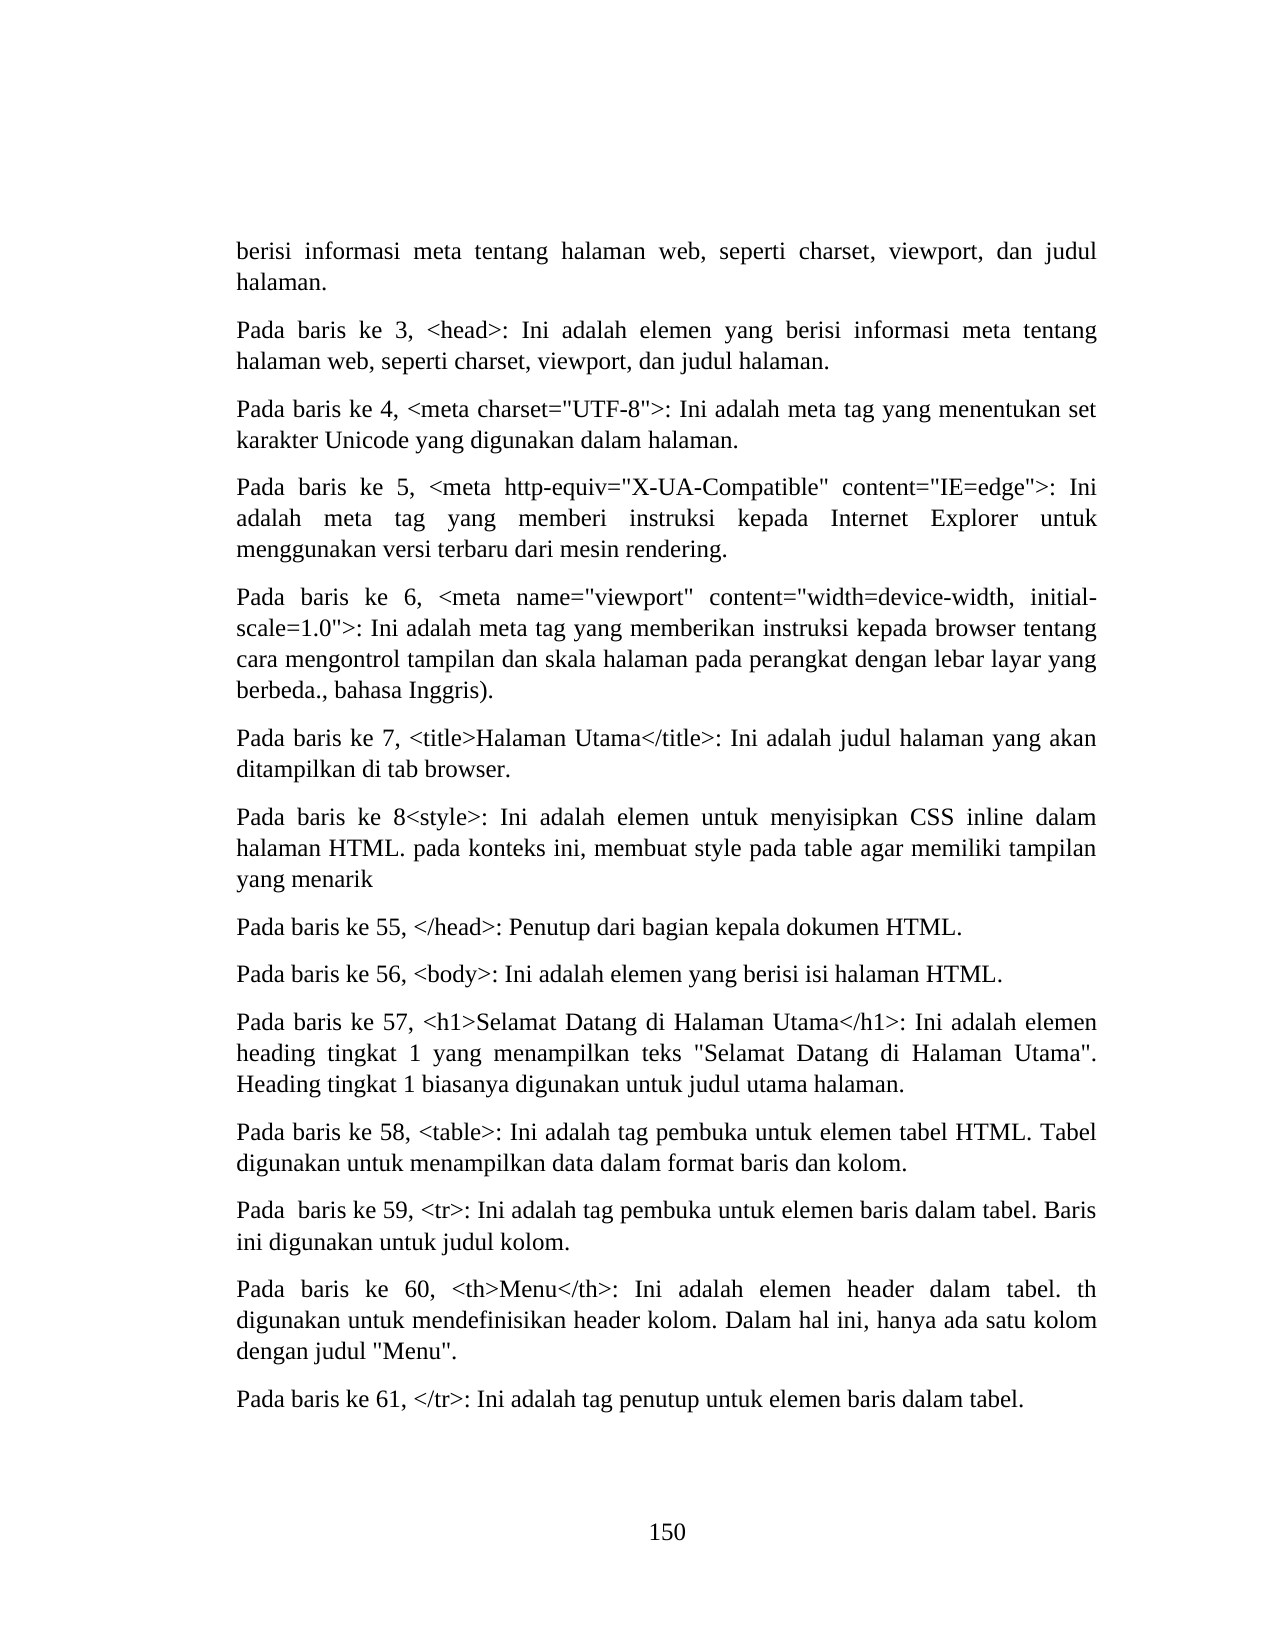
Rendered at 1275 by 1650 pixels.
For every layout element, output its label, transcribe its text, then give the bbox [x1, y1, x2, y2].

text Pada baris ke 5, <meta http-equiv="X-UA-Compatible" content="IE=edge">: Ini adalah meta tag yang memberi instruksi kepada Internet Explorer untuk menggunakan versi terbaru dari mesin rendering. [236, 472, 1098, 563]
text Pada baris ke 60, <th>Menu</th>: Ini adalah elemen header dalam tabel. th digunakan untuk mendefinisikan header kolom. Dalam hal ini, hanya ada satu kolom dengan judul "Menu". [236, 1274, 1098, 1365]
text Pada baris ke 8<style>: Ini adalah elemen untuk menyisipkan CSS inline dalam halaman HTML. pada konteks ini, membuat style pada table agar memiliki tampilan yang menarik [236, 802, 1098, 893]
text Pada baris ke 58, <table>: Ini adalah tag pembuka untuk elemen tabel HTML. Tabel digunakan untuk menampilkan data dalam format baris dan kolom. [236, 1117, 1098, 1177]
text Pada baris ke 59, <tr>: Ini adalah tag pembuka untuk elemen baris dalam tabel. Baris ini digunakan untuk judul kolom. [236, 1196, 1098, 1255]
text Pada baris ke 55, </head>: Penutup dari bagian kepala dokumen HTML. [236, 912, 1098, 940]
text Pada baris ke 56, <body>: Ini adalah elemen yang berisi isi halaman HTML. [236, 959, 1098, 988]
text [236, 236, 1098, 296]
text Pada baris ke 57, <h1>Selamat Datang di Halaman Utama</h1>: Ini adalah elemen heading tingkat 1 yang menampilkan teks "Selamat Datang di Halaman Utama". Heading tingkat 1 biasanya digunakan untuk judul utama halaman. [236, 1007, 1098, 1098]
text Pada baris ke 4, <meta charset="UTF-8">: Ini adalah meta tag yang menentukan set karakter Unicode yang digunakan dalam halaman. [236, 394, 1098, 453]
text Pada baris ke 7, <title>Halaman Utama</title>: Ini adalah judul halaman yang akan ditampilkan di tab browser. [236, 723, 1098, 783]
text Pada baris ke 3, <head>: Ini adalah elemen yang berisi informasi meta tentang halaman web, seperti charset, viewport, dan judul halaman. [236, 315, 1098, 375]
text Pada baris ke 6, <meta name="viewport" content="width=device-width, initial-scale=1.0">: Ini adalah meta tag yang memberikan instruksi kepada browser tentang cara mengontrol tampilan dan skala halaman pada perangkat dengan lebar layar yang berbeda., bahasa Inggris). [236, 582, 1098, 704]
text Pada baris ke 61, </tr>: Ini adalah tag penutup untuk elemen baris dalam tabel. [236, 1384, 1098, 1413]
